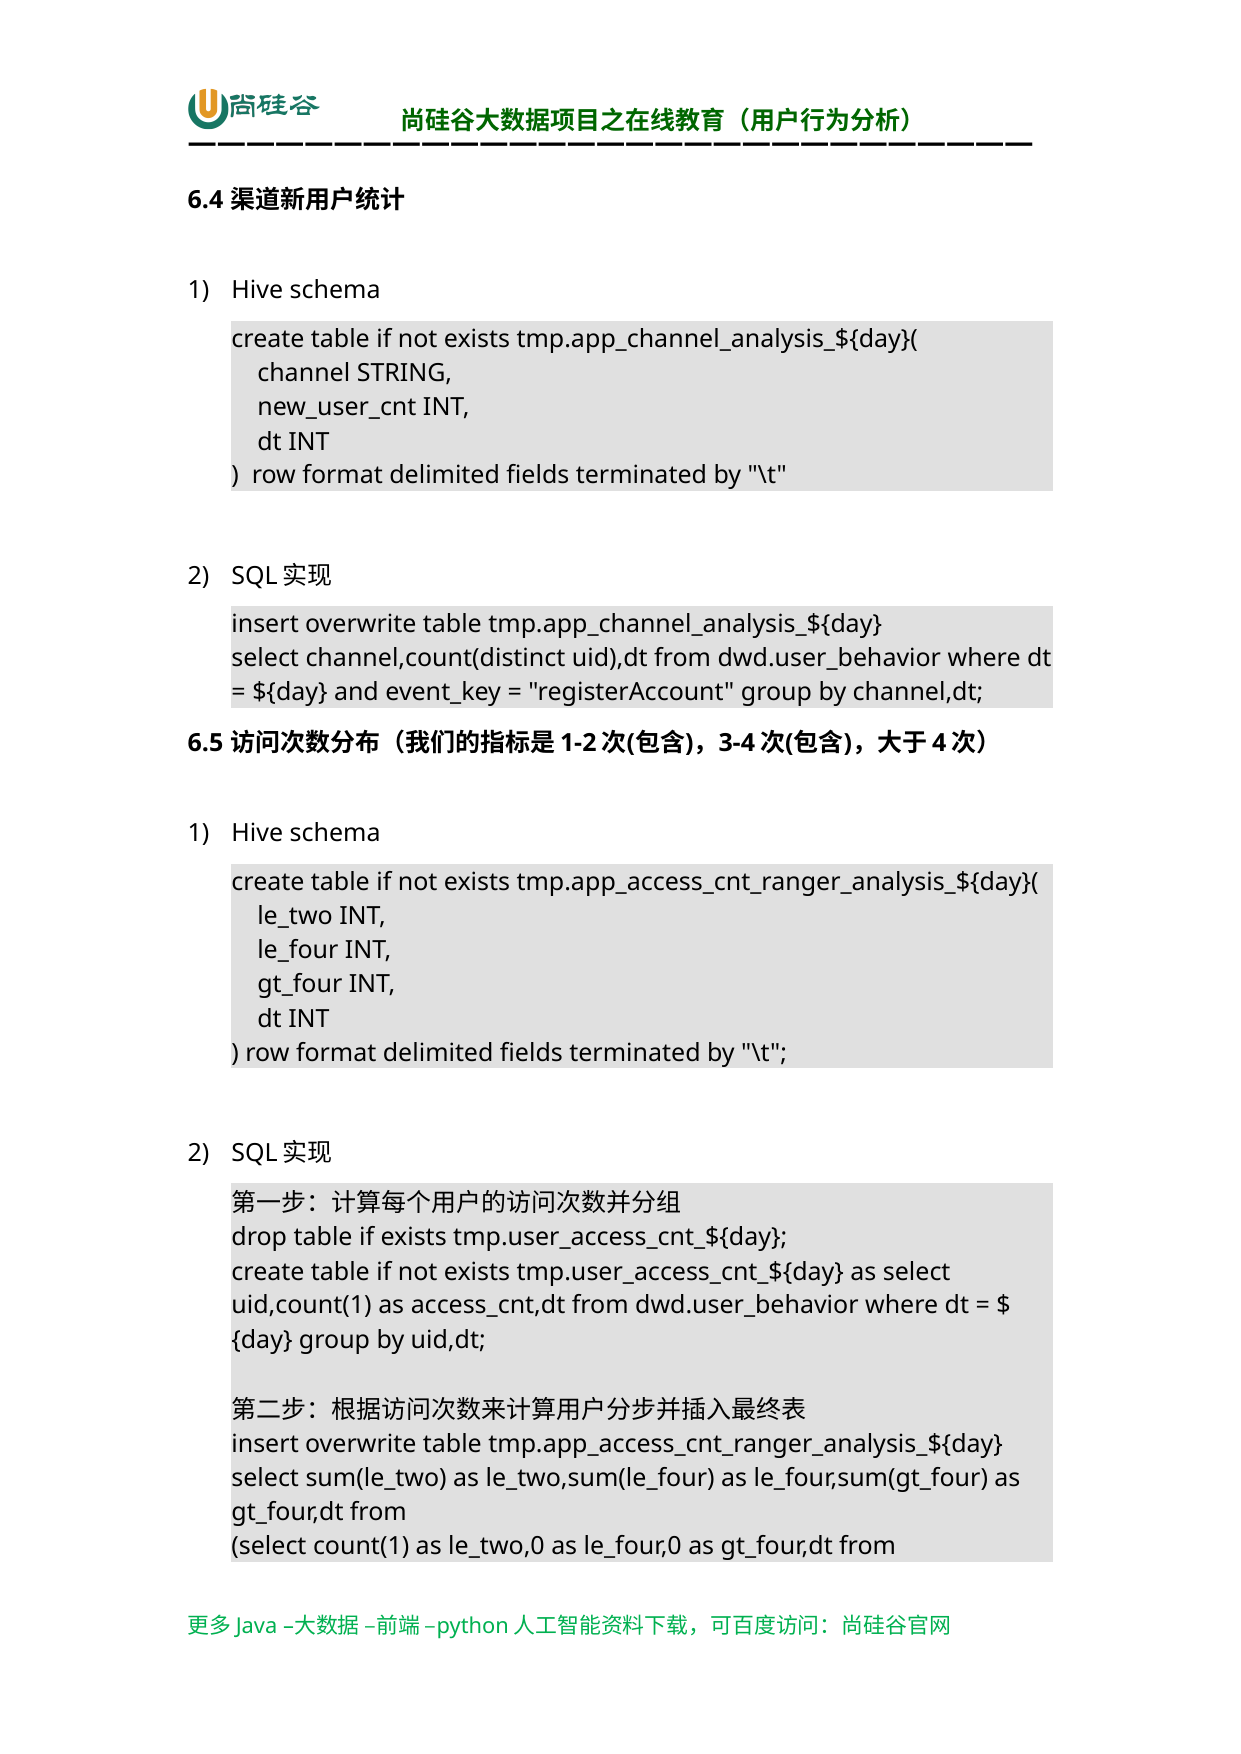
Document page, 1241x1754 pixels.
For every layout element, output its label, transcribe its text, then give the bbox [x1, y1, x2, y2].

text dt INT [231, 423, 1053, 457]
text gt_four INT, [231, 966, 1053, 1000]
list SQL实现 [187, 1118, 1053, 1183]
subtitle 6.4 渠道新用户统计 [187, 165, 1053, 230]
text ) row format delimited fields terminated by "\t" [231, 457, 1053, 491]
text insert overwrite table tmp.app_access_cnt_ranger_analysis_${day} [231, 1426, 1053, 1460]
text create table if not exists tmp.app_access_cnt_ranger_analysis_${day}( [231, 864, 1053, 898]
picture [187, 88, 321, 130]
text 第二步：根据访问次数来计算用户分步并插入最终表 [231, 1389, 1053, 1426]
subtitle 6.5 访问次数分布（我们的指标是1-2次(包含)，3-4次(包含)，大于4次） [187, 708, 1053, 773]
list SQL实现 [187, 541, 1053, 606]
text le_two INT, [231, 898, 1053, 932]
text dt INT [231, 1000, 1053, 1034]
text insert overwrite table tmp.app_channel_analysis_${day} [231, 606, 1053, 640]
text select sum(le_two) as le_two,sum(le_four) as le_four,sum(gt_four) as gt_four,dt from [231, 1460, 1053, 1528]
text ) row format delimited fields terminated by "\t"; [231, 1034, 1053, 1068]
text create table if not exists tmp.user_access_cnt_${day} as select uid,count(1) as access_cnt,dt from dwd.user_behavior where dt = ${day} group by uid,dt; [231, 1253, 1053, 1355]
text drop table if exists tmp.user_access_cnt_${day}; [231, 1219, 1053, 1253]
text channel STRING, [231, 355, 1053, 389]
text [231, 1528, 1053, 1562]
list Hive schema [187, 799, 1053, 864]
list Hive schema [187, 256, 1053, 321]
text create table if not exists tmp.app_channel_analysis_${day}( [231, 321, 1053, 355]
text select channel,count(distinct uid),dt from dwd.user_behavior where dt = ${day} and event_key = "registerAccount" group by channel,dt; [231, 640, 1053, 708]
text 第一步：计算每个用户的访问次数并分组 [231, 1183, 1053, 1219]
text new_user_cnt INT, [231, 389, 1053, 423]
text le_four INT, [231, 932, 1053, 966]
